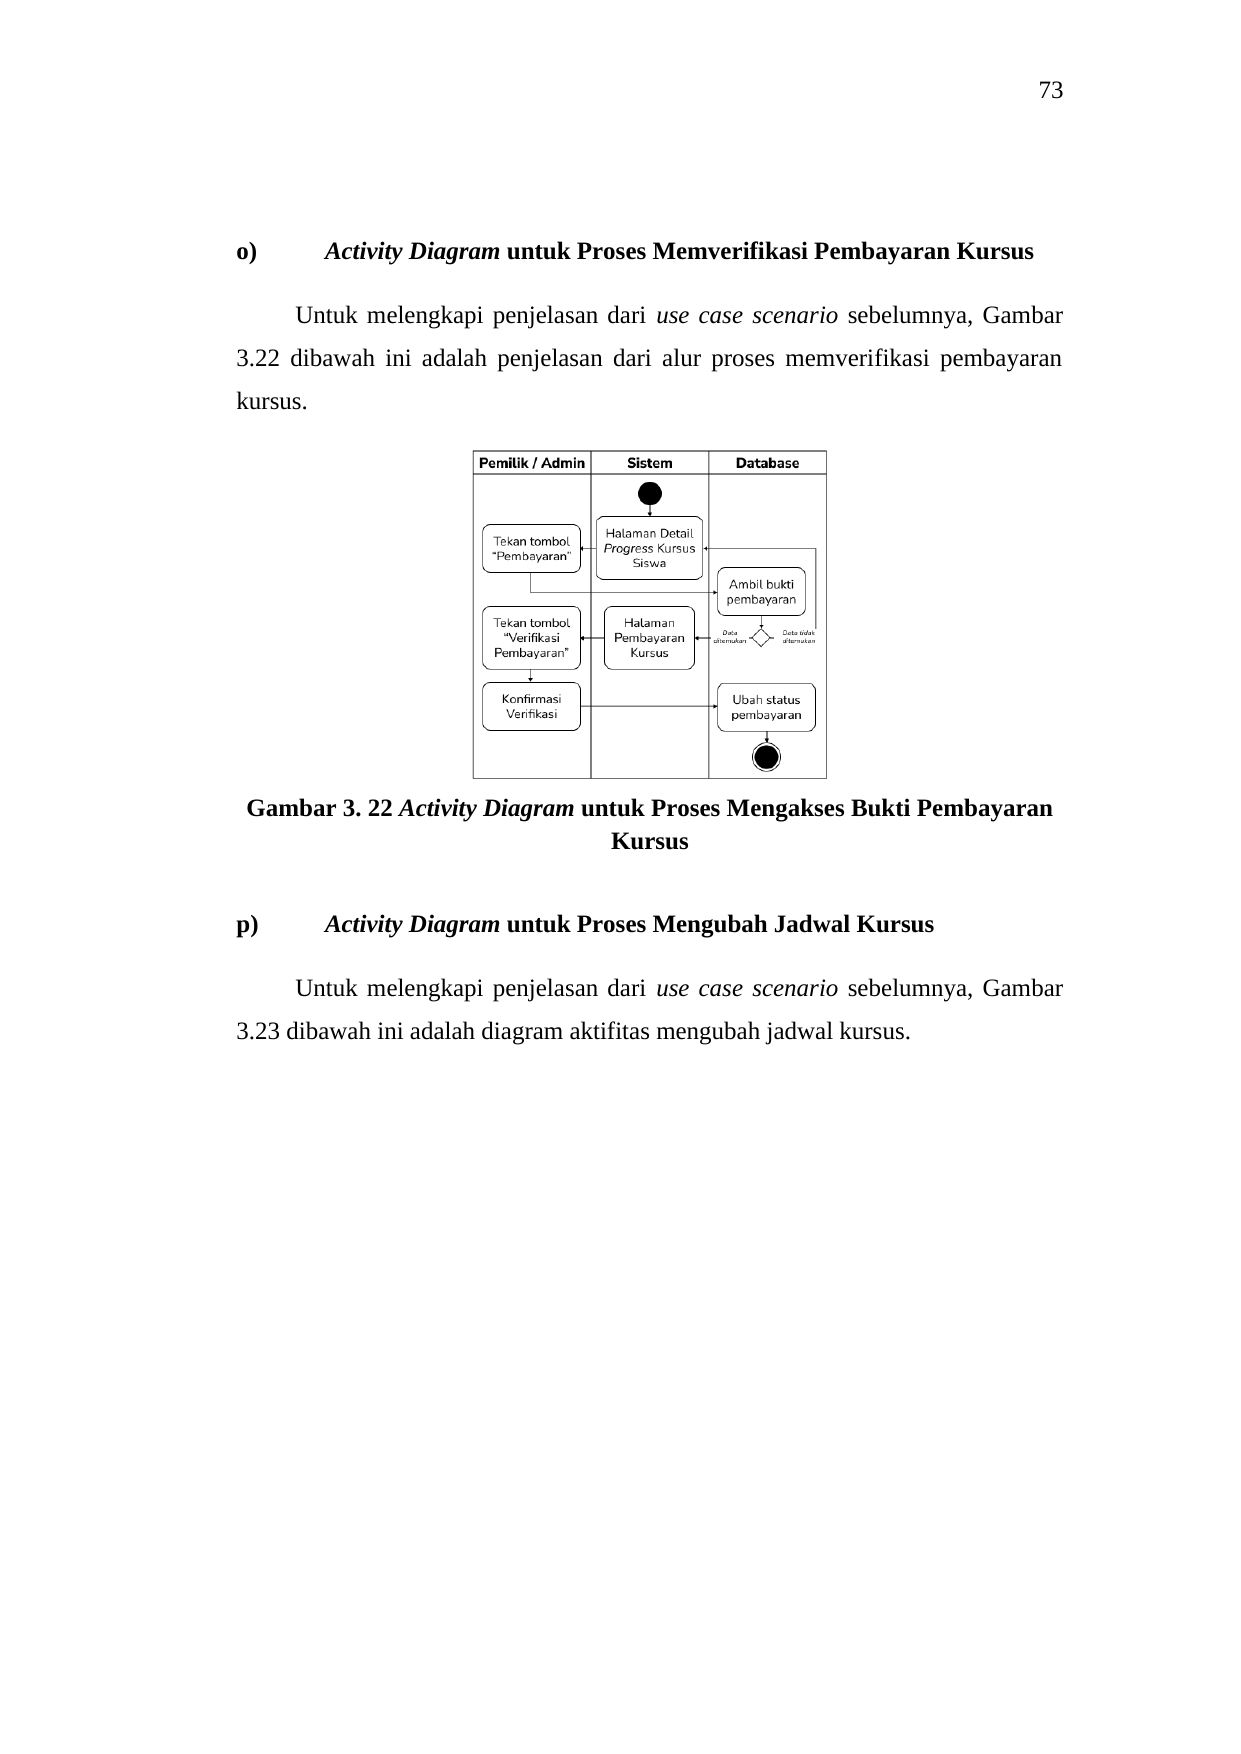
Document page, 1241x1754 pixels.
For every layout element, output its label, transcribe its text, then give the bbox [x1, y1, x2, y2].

subtitle Activity Diagram untuk Proses Mengubah Jadwal Kursus [236, 909, 1063, 938]
text Untuk melengkapi penjelasan dari use case scenario sebelumnya, Gambar 3.23 dibawah ini adalah diagram aktifitas mengubah jadwal kursus. [236, 973, 1063, 1045]
picture [472, 450, 827, 779]
text Gambar 3. Activity Diagram untuk Proses Mengakses Bukti Pembayaran Kursus [236, 793, 1063, 855]
subtitle Activity Diagram untuk Proses Memverifikasi Pembayaran Kursus [236, 236, 1063, 265]
text Untuk melengkapi penjelasan dari use case scenario sebelumnya, Gambar 3.22 dibawah ini adalah penjelasan dari alur proses memverifikasi pembayaran kursus. [236, 300, 1063, 415]
